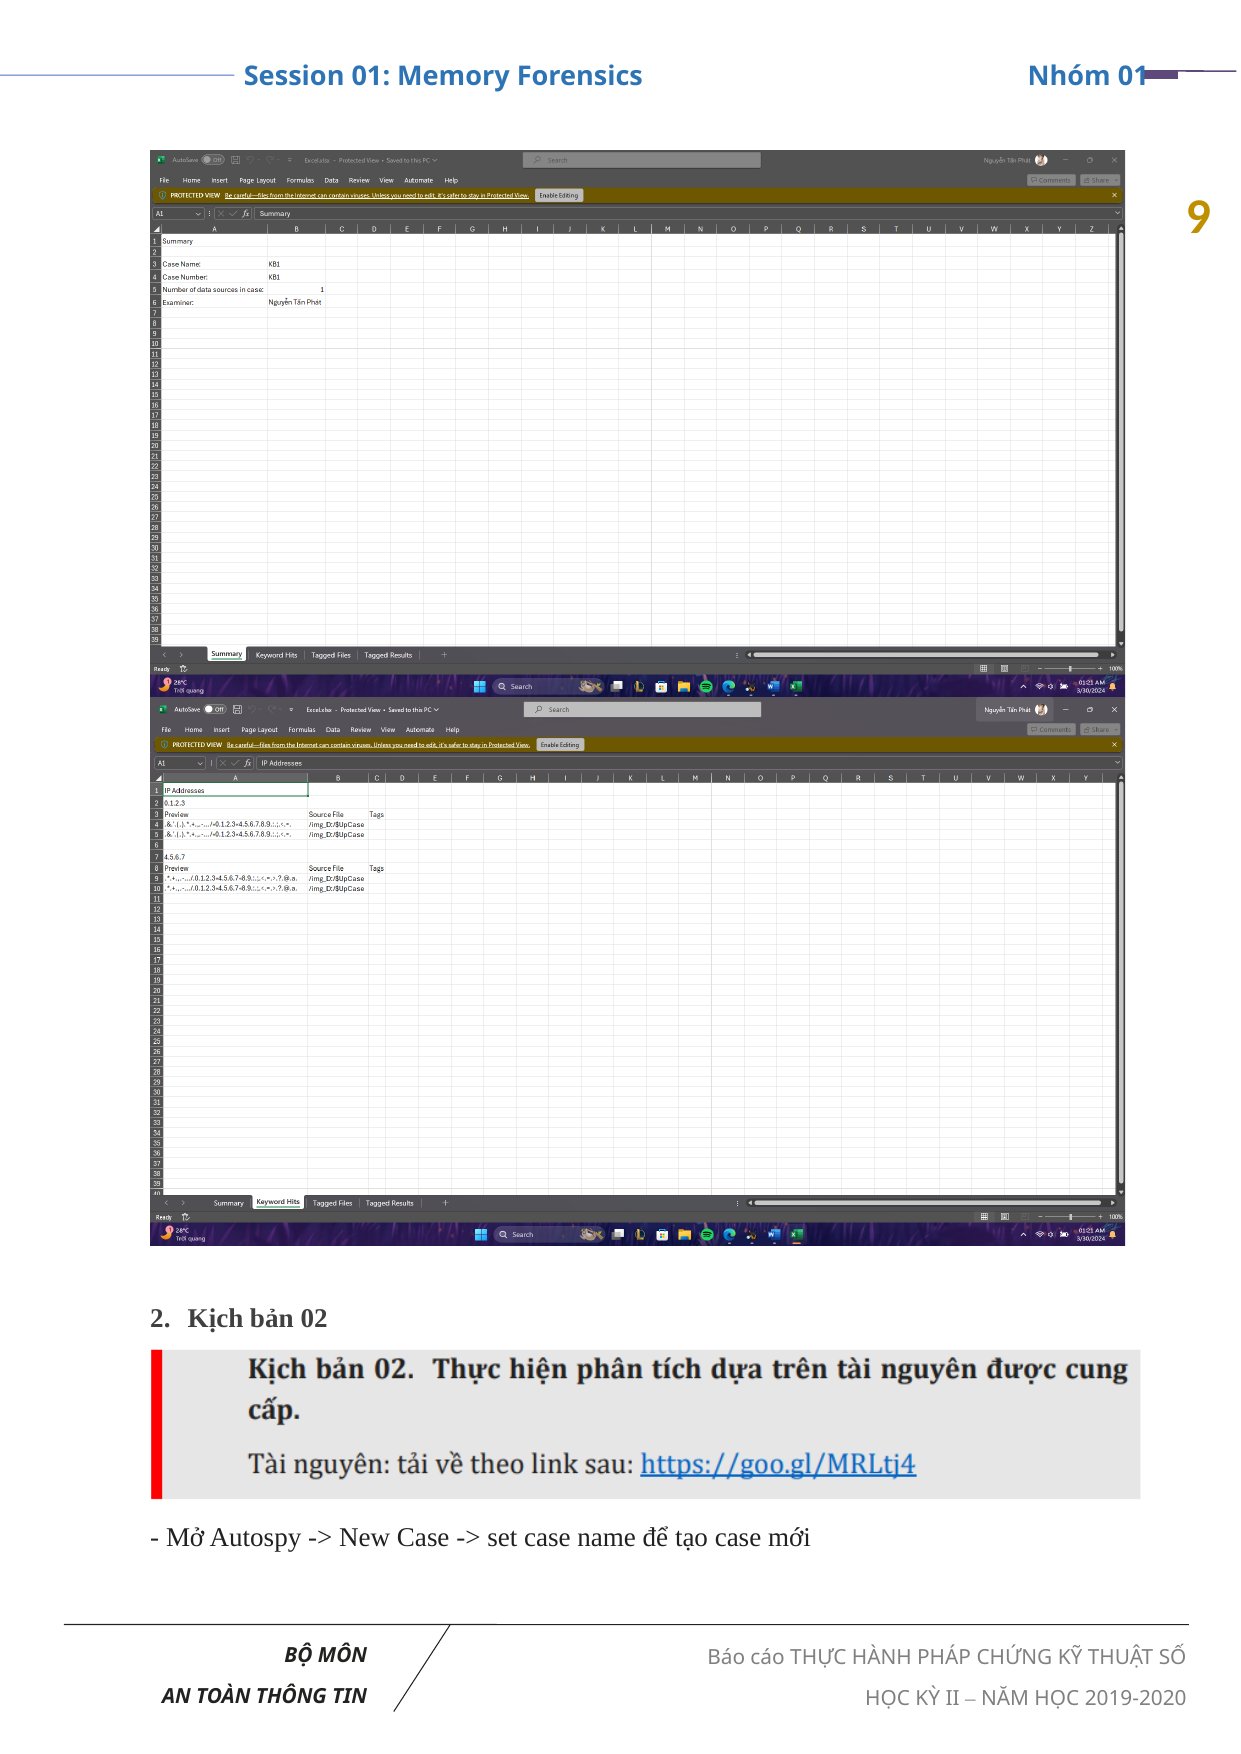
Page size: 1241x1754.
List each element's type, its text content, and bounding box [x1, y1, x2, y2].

subtitle Kịch bản 02 [150, 1302, 1153, 1333]
picture [150, 1345, 1154, 1509]
text - Mở Autospy -> New Case -> set case name để tạo case mới [150, 1521, 1153, 1552]
picture [150, 150, 1125, 1246]
